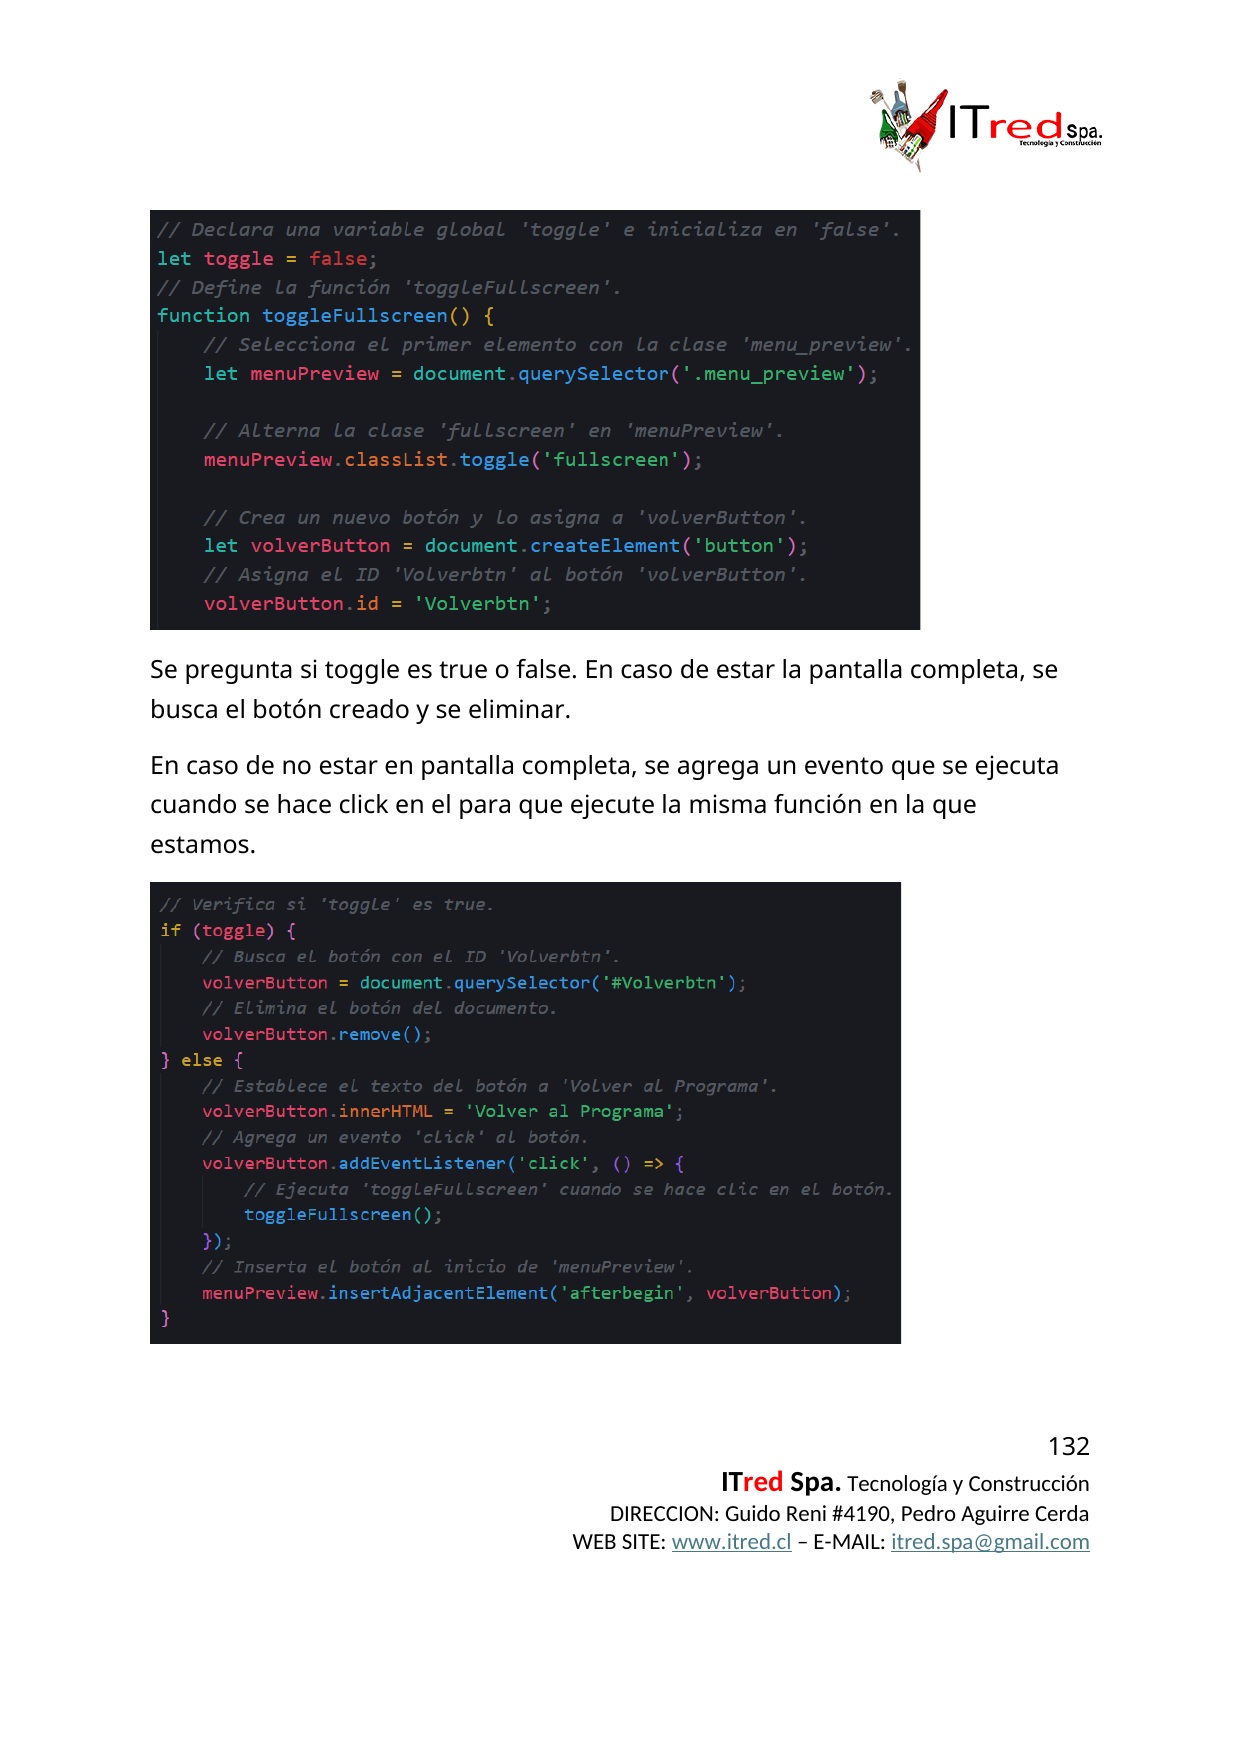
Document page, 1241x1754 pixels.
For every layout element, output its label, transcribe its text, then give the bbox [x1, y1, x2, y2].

text Se pregunta si toggle es true o false. En caso de estar la pantalla completa, se busca el botón creado y se eliminar. [150, 652, 1090, 725]
picture [150, 210, 921, 630]
picture [868, 77, 1102, 174]
picture [150, 882, 902, 1344]
text En caso de no estar en pantalla completa, se agrega un evento que se ejecuta cuando se hace click en el para que ejecute la misma función en la que estamos. [150, 747, 1090, 860]
